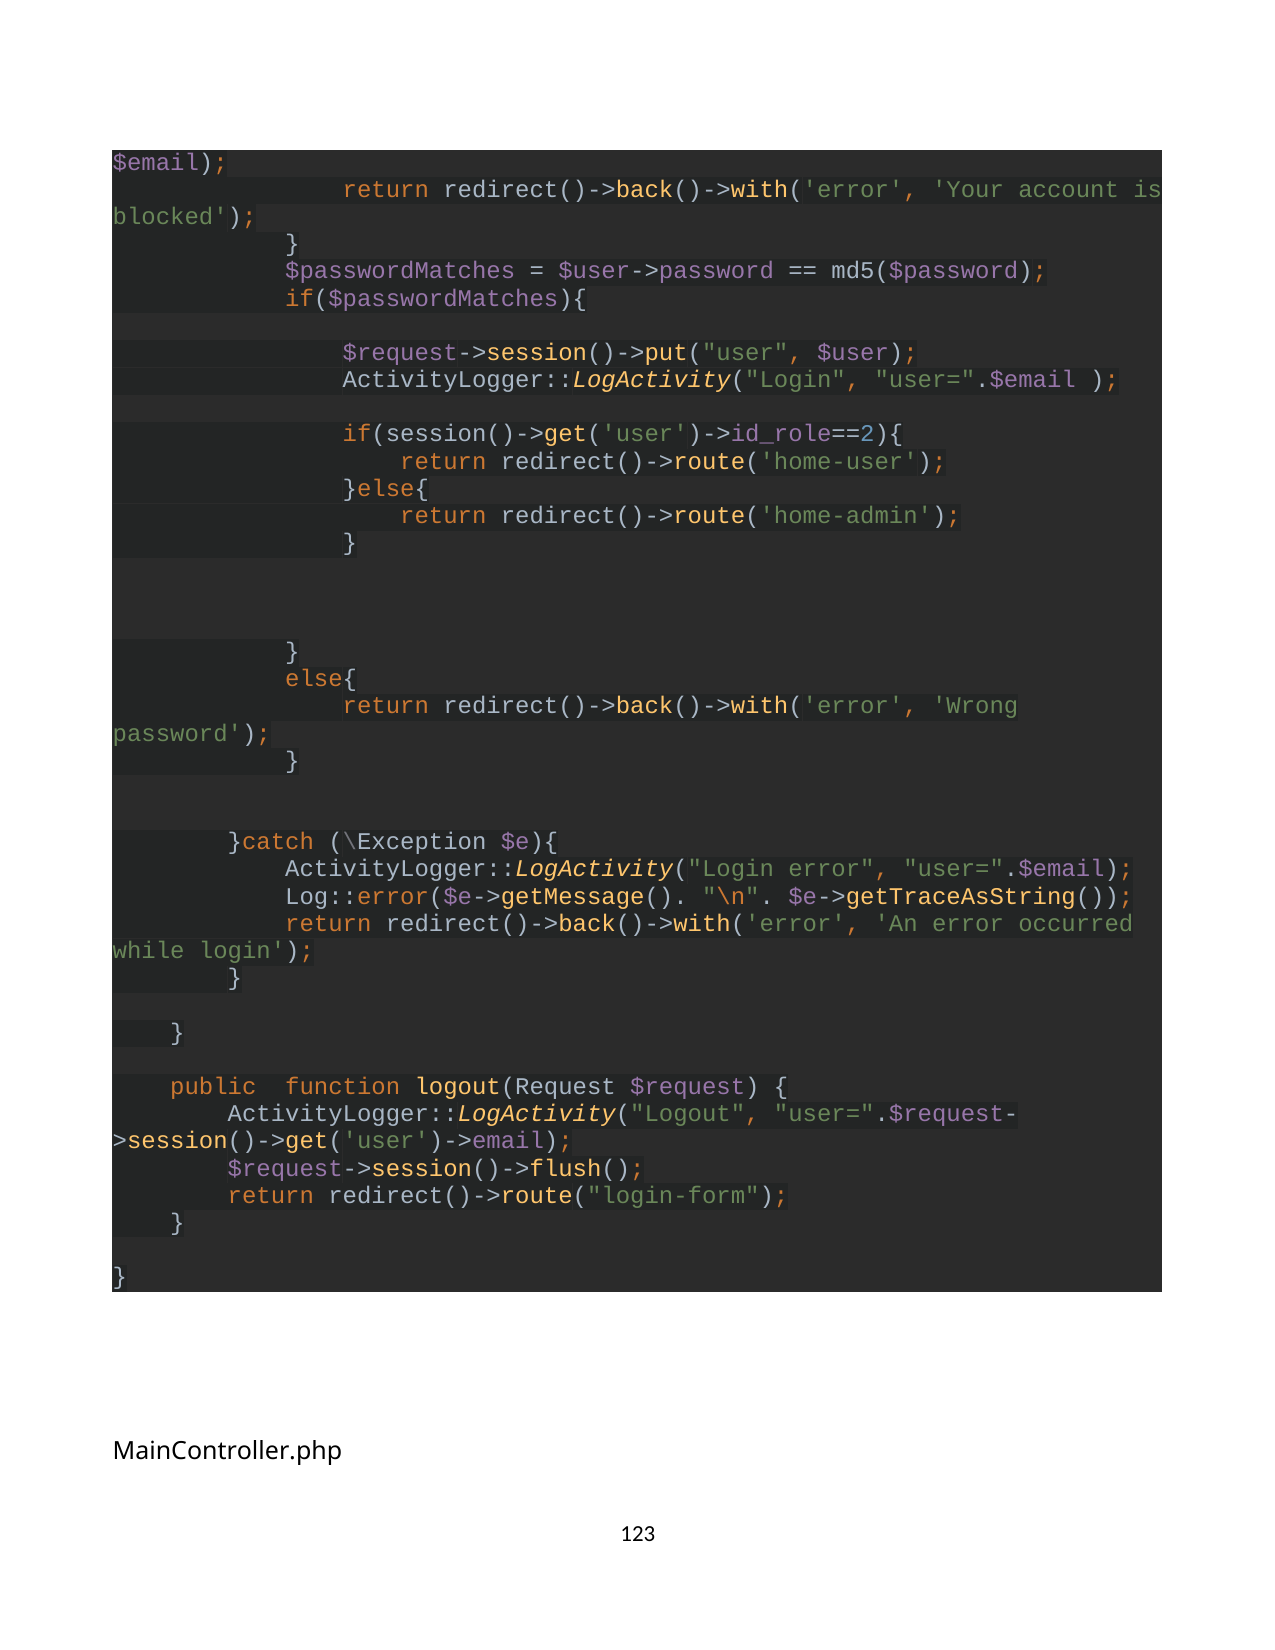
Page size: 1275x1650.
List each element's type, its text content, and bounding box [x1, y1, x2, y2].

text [112, 150, 1162, 1292]
subtitle MainController.php [112, 1432, 1162, 1467]
